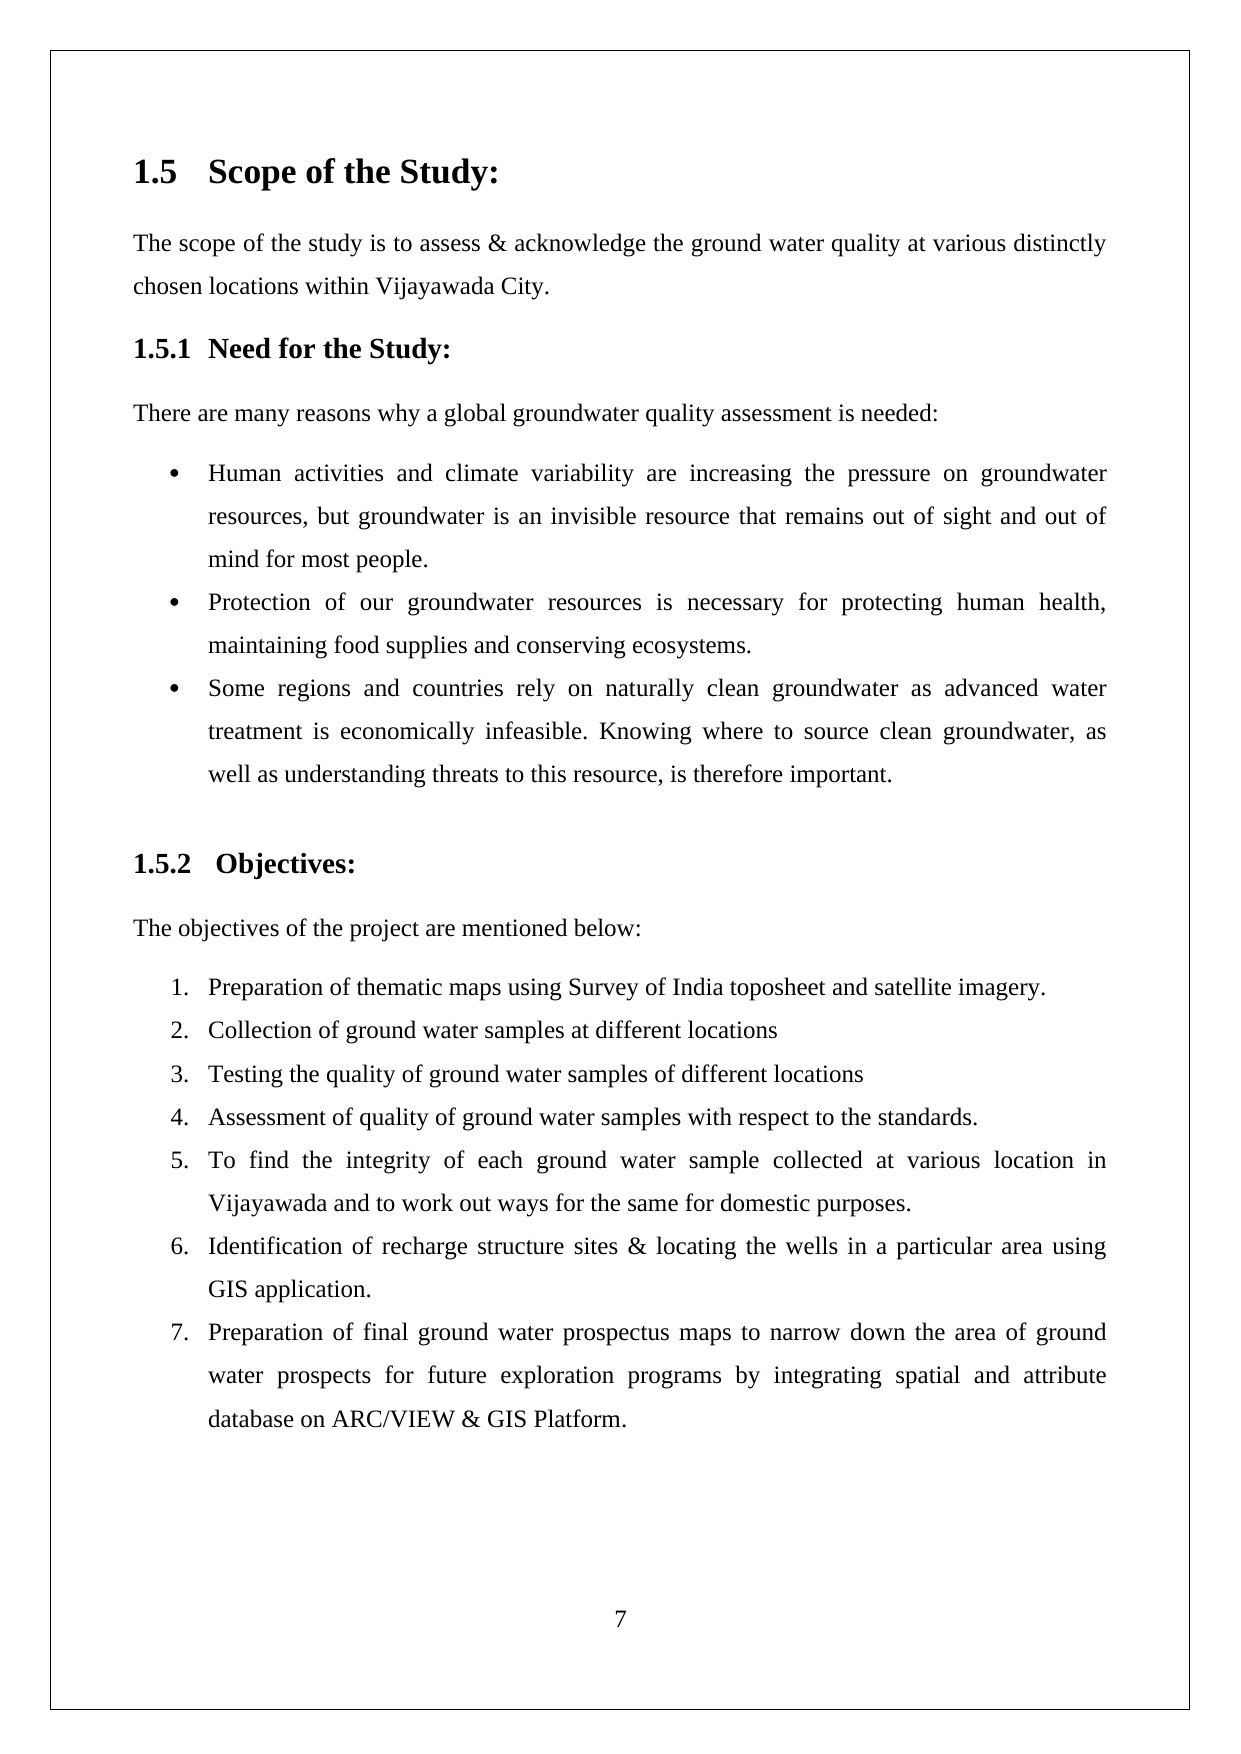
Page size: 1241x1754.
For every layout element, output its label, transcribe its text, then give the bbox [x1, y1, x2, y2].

text The objectives of the project are mentioned below: [133, 913, 1108, 941]
list Objectives: [133, 846, 1108, 879]
list Preparation of final ground water prospectus maps to narrow down the area of ground water prospects for future exploration programs by integrating spatial and attribute database on ARC/VIEW & GIS Platform. [170, 1317, 1108, 1432]
list Collection of ground water samples at different locations [170, 1016, 1108, 1044]
list Some regions and countries rely on naturally clean groundwater as advanced water treatment is economically infeasible. Knowing where to source clean groundwater, as well as understanding threats to this resource, is therefore important. [170, 673, 1108, 788]
list Assessment of quality of ground water samples with respect to the standards. [170, 1102, 1108, 1131]
list Preparation of thematic maps using Survey of India toposheet and satellite imagery. [170, 972, 1108, 1001]
list Human activities and climate variability are increasing the pressure on groundwater resources, but groundwater is an invisible resource that remains out of sight and out of mind for most people. [170, 458, 1108, 573]
list Protection of our groundwater resources is necessary for protecting human health, maintaining food supplies and conserving ecosystems. [170, 587, 1108, 659]
list Need for the Study: [133, 331, 1108, 364]
list Scope of the Study: [133, 150, 1108, 191]
list Identification of recharge structure sites & locating the wells in a particular area using GIS application. [170, 1231, 1108, 1303]
list To find the integrity of each ground water sample collected at various location in Vijayawada and to work out ways for the same for domestic purposes. [170, 1145, 1108, 1217]
text There are many reasons why a global groundwater quality assessment is needed: [133, 398, 1108, 427]
text The scope of the study is to assess & acknowledge the ground water quality at various distinctly chosen locations within Vijayawada City. [133, 228, 1108, 300]
list Testing the quality of ground water samples of different locations [170, 1059, 1108, 1087]
